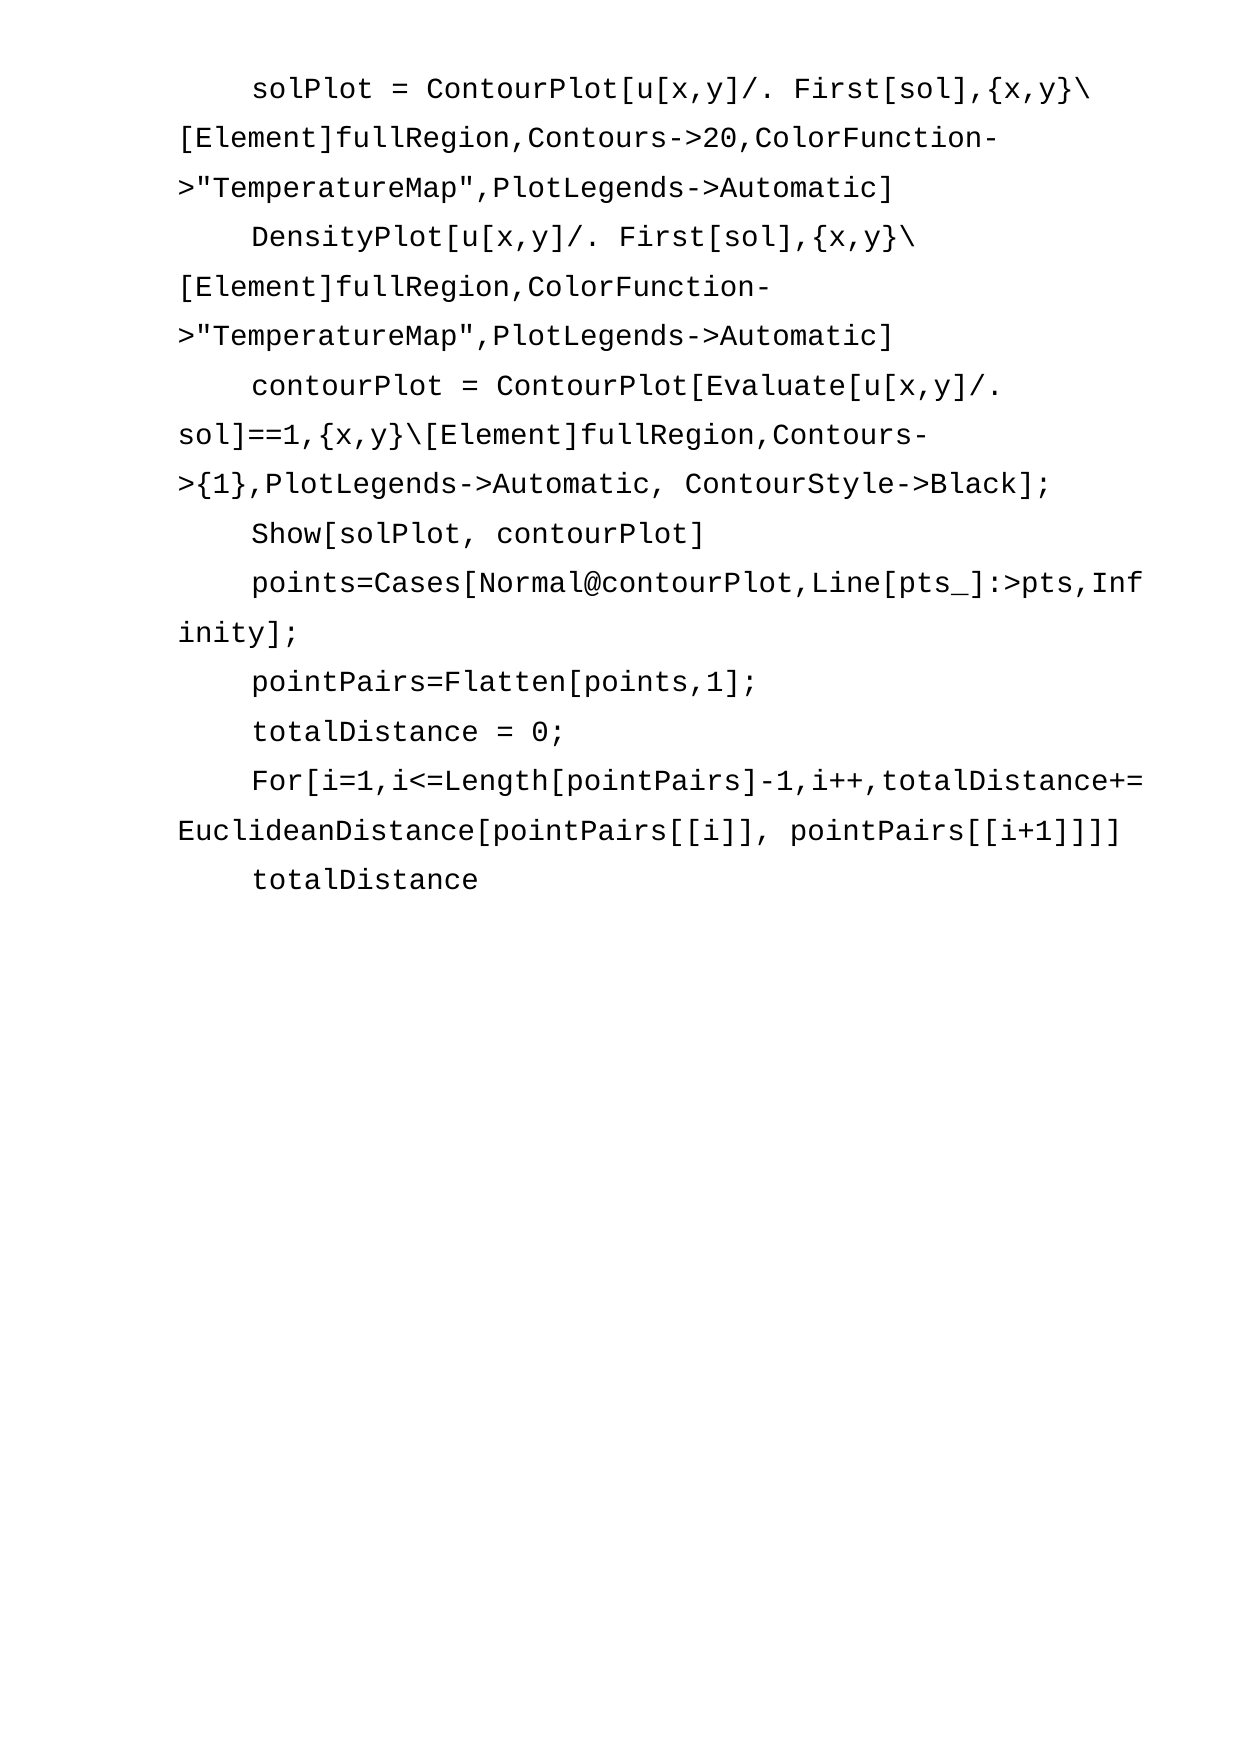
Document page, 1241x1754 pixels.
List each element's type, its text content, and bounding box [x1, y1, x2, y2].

text totalDistance = 0; [177, 717, 1152, 750]
text For[i=1,i<=Length[pointPairs]-1,i++,totalDistance+= EuclideanDistance[pointPairs[[i]], pointPairs[[i+1]]]] [177, 767, 1152, 849]
text DensityPlot[u[x,y]/. First[sol],{x,y}\[Element]fullRegion,ColorFunction->"TemperatureMap",PlotLegends->Automatic] [177, 222, 1152, 354]
text pointPairs=Flatten[points,1]; [177, 668, 1152, 701]
text contourPlot = ContourPlot[Evaluate[u[x,y]/. sol]==1,{x,y}\[Element]fullRegion,Contours->{1},PlotLegends->Automatic, ContourStyle->Black]; [177, 371, 1152, 503]
text points=Cases[Normal@contourPlot,Line[pts_]:>pts,Infinity]; [177, 569, 1152, 651]
text totalDistance [177, 866, 1152, 898]
text Show[solPlot, contourPlot] [177, 519, 1152, 552]
text solPlot = ContourPlot[u[x,y]/. First[sol],{x,y}\[Element]fullRegion,Contours->20,ColorFunction->"TemperatureMap",PlotLegends->Automatic] [177, 74, 1152, 206]
